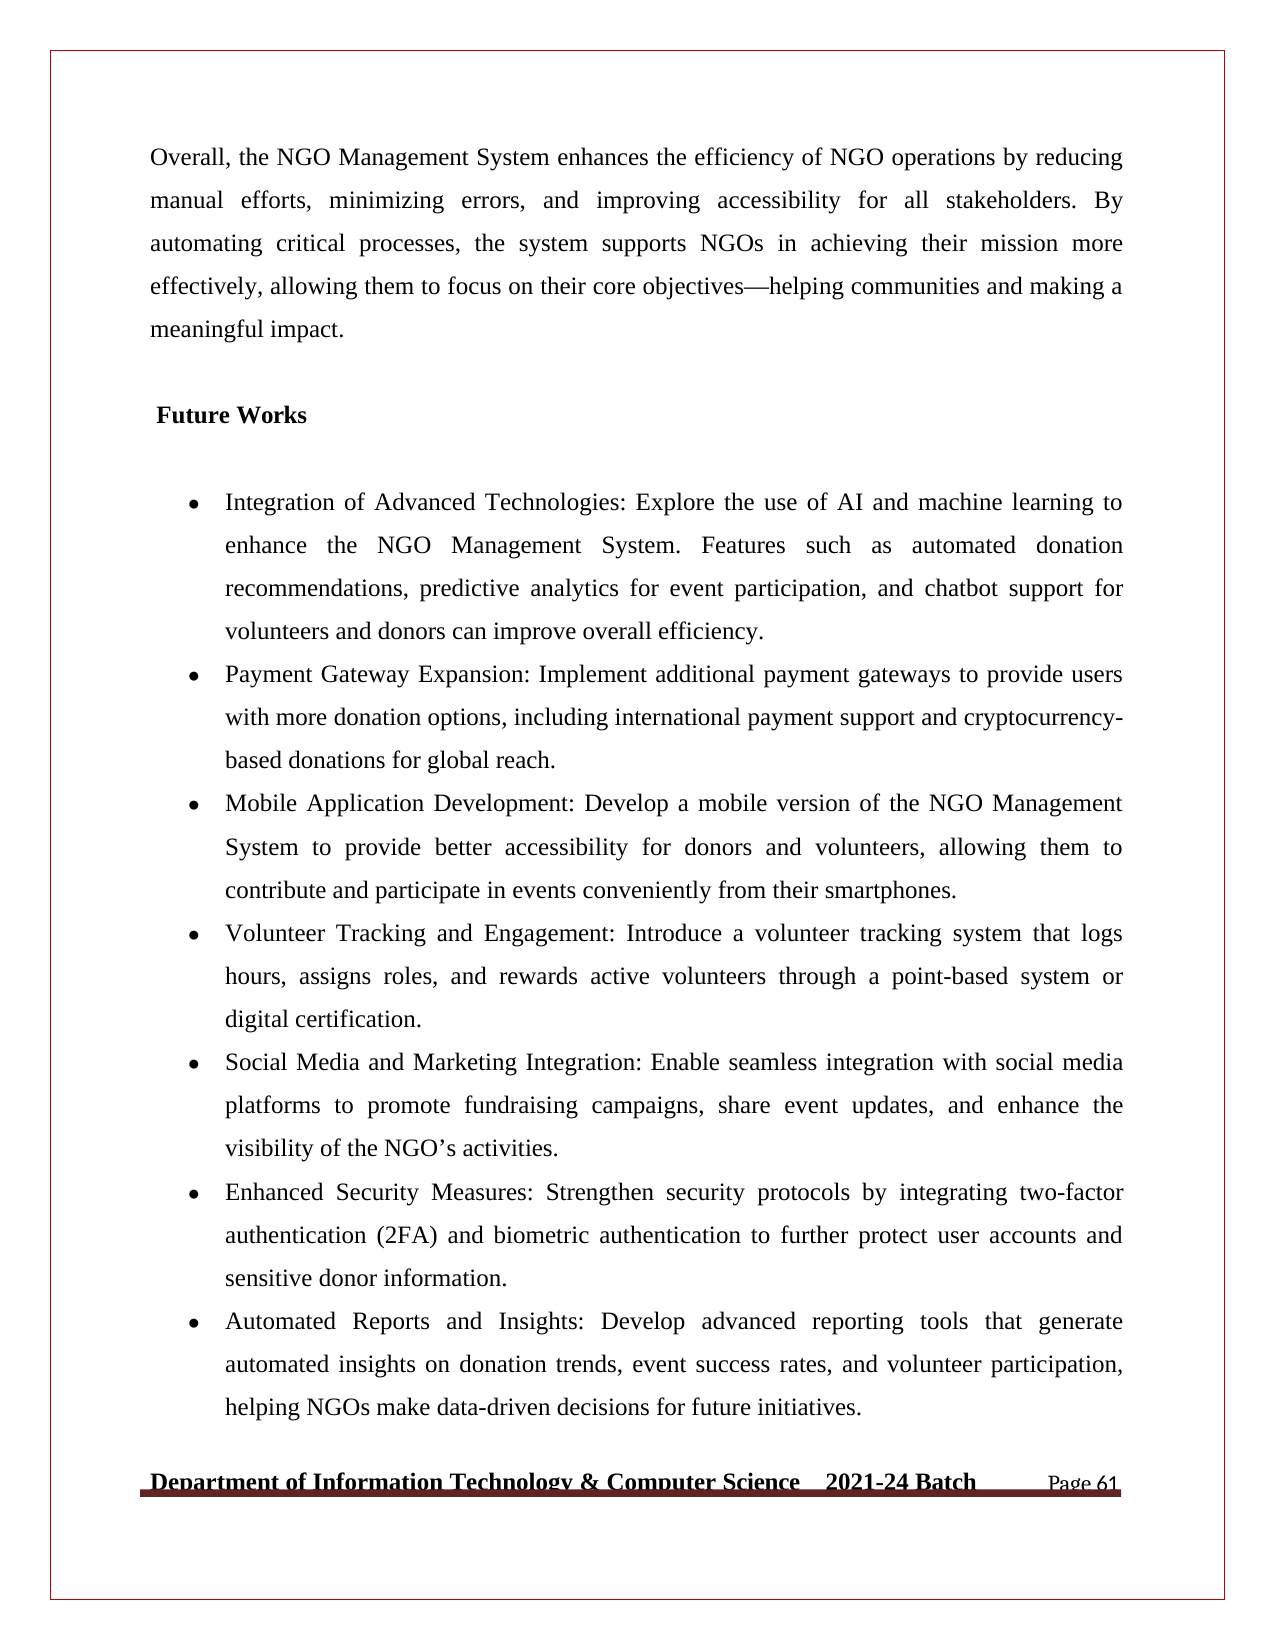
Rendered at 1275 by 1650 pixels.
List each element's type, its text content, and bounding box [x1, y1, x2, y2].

list Volunteer Tracking and Engagement: Introduce a volunteer tracking system that logs hours, assigns roles, and rewards active volunteers through a point-based system or digital certification. [187, 918, 1124, 1033]
list Mobile Application Development: Develop a mobile version of the NGO Management System to provide better accessibility for donors and volunteers, allowing them to contribute and participate in events conveniently from their smartphones. [187, 788, 1124, 903]
list Social Media and Marketing Integration: Enable seamless integration with social media platforms to promote fundraising campaigns, share event updates, and enhance the visibility of the NGO’s activities. [187, 1047, 1124, 1162]
list Automated Reports and Insights: Develop advanced reporting tools that generate automated insights on donation trends, event success rates, and volunteer participation, helping NGOs make data-driven decisions for future initiatives. [187, 1306, 1124, 1421]
list Payment Gateway Expansion: Implement additional payment gateways to provide users with more donation options, including international payment support and cryptocurrency-based donations for global reach. [187, 659, 1124, 774]
list Integration of Advanced Technologies: Explore the use of AI and machine learning to enhance the NGO Management System. Features such as automated donation recommendations, predictive analytics for event participation, and chatbot support for volunteers and donors can improve overall efficiency. [187, 487, 1124, 645]
text Future Works [112, 400, 1162, 429]
text Overall, the NGO Management System enhances the efficiency of NGO operations by reducing manual efforts, minimizing errors, and improving accessibility for all stakeholders. By automating critical processes, the system supports NGOs in achieving their mission more effectively, allowing them to focus on their core objectives—helping communities and making a meaningful impact. [150, 142, 1124, 343]
list Enhanced Security Measures: Strengthen security protocols by integrating two-factor authentication (2FA) and biometric authentication to further protect user accounts and sensitive donor information. [187, 1177, 1124, 1292]
